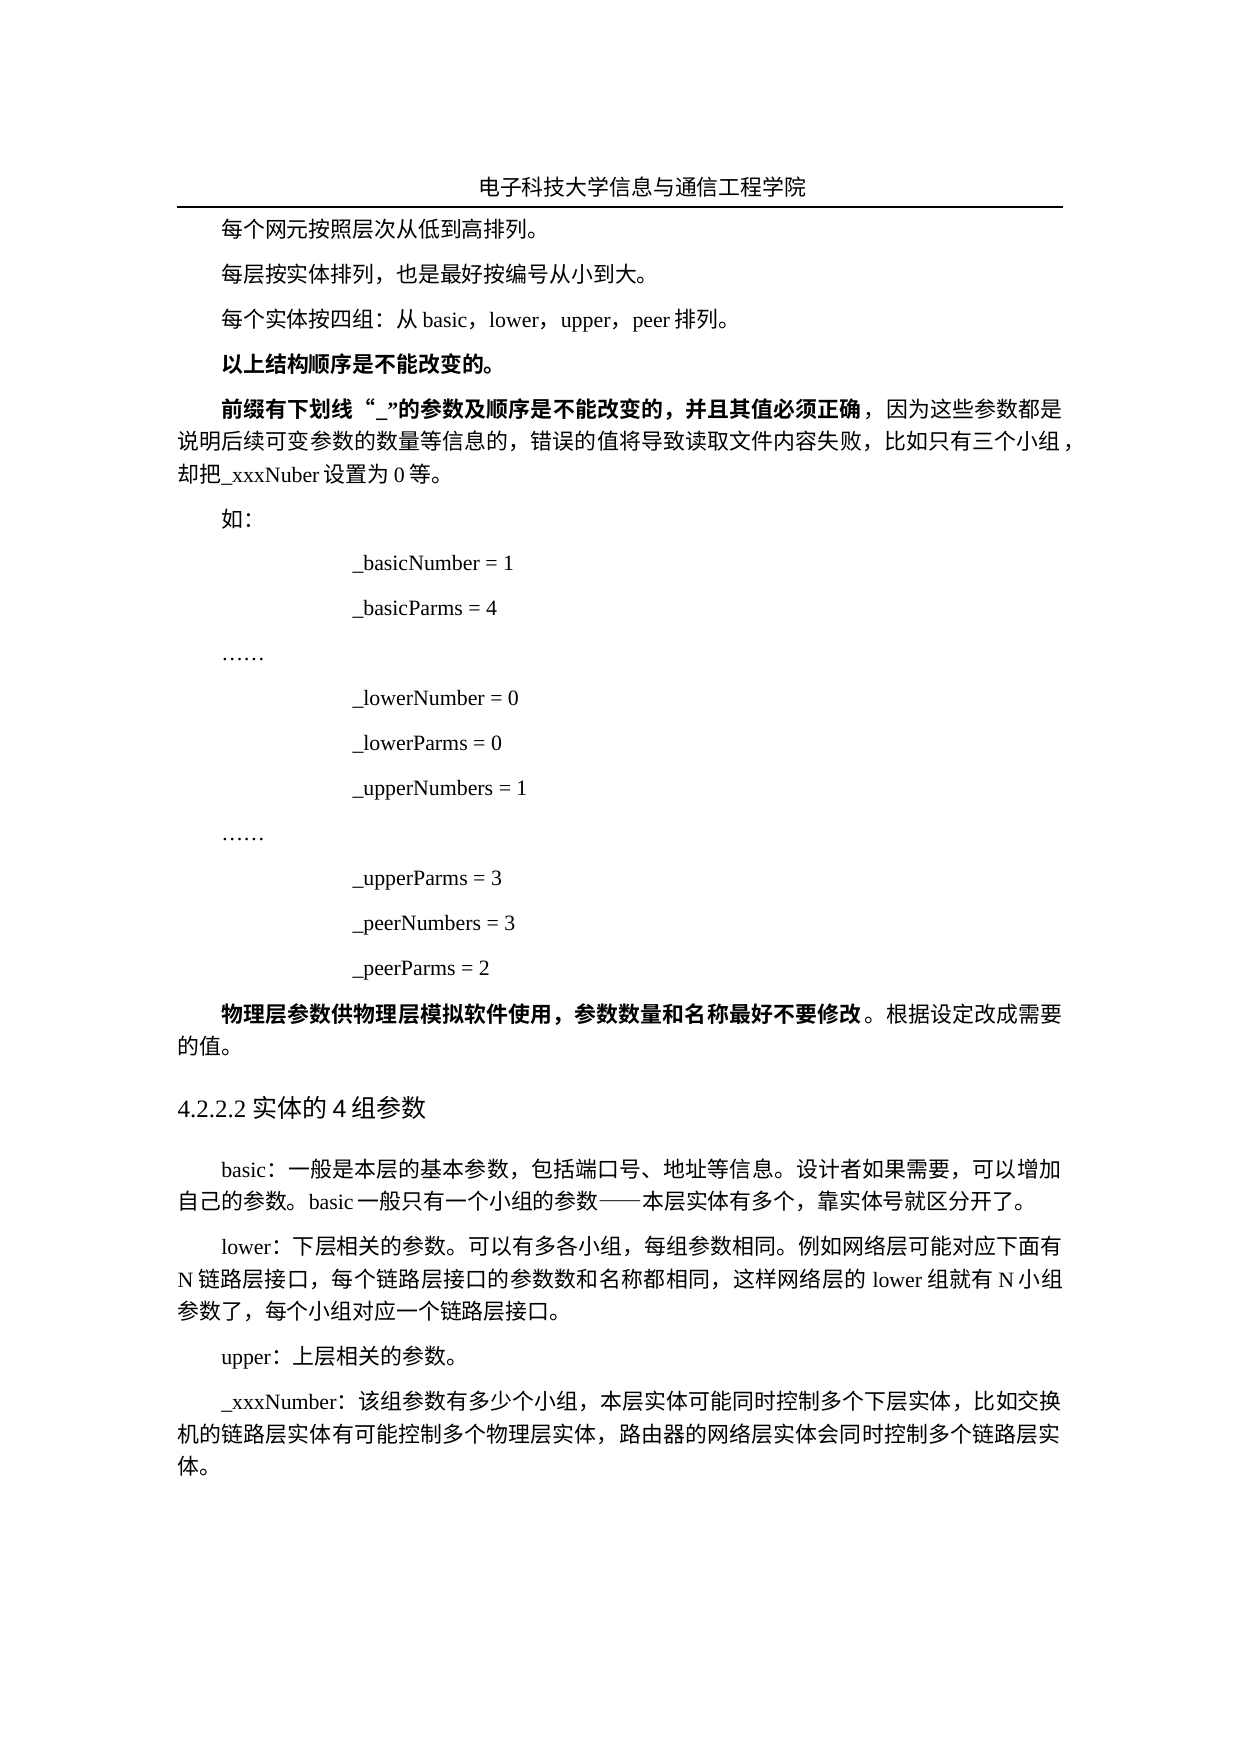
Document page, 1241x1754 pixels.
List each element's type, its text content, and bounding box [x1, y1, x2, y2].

text 每层按实体排列，也是最好按编号从小到大。 [177, 256, 1063, 289]
text _basicNumber = 1 [177, 546, 1063, 579]
text _peerNumbers = 3 [177, 906, 1063, 939]
text …… [177, 636, 1063, 669]
text basic：一般是本层的基本参数，包括端口号、地址等信息。设计者如果需要，可以增加自己的参数。basic一般只有一个小组的参数——本层实体有多个，靠实体号就区分开了。 [177, 1151, 1063, 1216]
text _xxxNumber：该组参数有多少个小组，本层实体可能同时控制多个下层实体，比如交换机的链路层实体有可能控制多个物理层实体，路由器的网络层实体会同时控制多个链路层实体。 [177, 1384, 1063, 1481]
subtitle 实体的4组参数 [177, 1074, 1063, 1139]
text _lowerParms = 0 [177, 726, 1063, 759]
text 每个实体按四组：从basic，lower，upper，peer排列。 [177, 301, 1063, 334]
text lower：下层相关的参数。可以有多各小组，每组参数相同。例如网络层可能对应下面有N链路层接口，每个链路层接口的参数数和名称都相同，这样网络层的lower组就有N小组参数了，每个小组对应一个链路层接口。 [177, 1229, 1063, 1326]
text 以上结构顺序是不能改变的。 [177, 346, 1063, 379]
text 每个网元按照层次从低到高排列。 [177, 211, 1063, 244]
text upper：上层相关的参数。 [177, 1339, 1063, 1371]
text 前缀有下划线“_”的参数及顺序是不能改变的，并且其值必须正确，因为这些参数都是说明后续可变参数的数量等信息的，错误的值将导致读取文件内容失败，比如只有三个小组，却把_xxxNuber设置为0等。 [177, 391, 1063, 489]
text _upperParms = 3 [177, 861, 1063, 894]
text _lowerNumber = 0 [177, 681, 1063, 714]
text _peerParms = 2 [177, 951, 1063, 984]
text _upperNumbers = 1 [177, 771, 1063, 804]
text 物理层参数供物理层模拟软件使用，参数数量和名称最好不要修改。根据设定改成需要的值。 [177, 996, 1063, 1061]
text _basicParms = 4 [177, 591, 1063, 624]
text …… [177, 816, 1063, 849]
text 如： [177, 501, 1063, 534]
